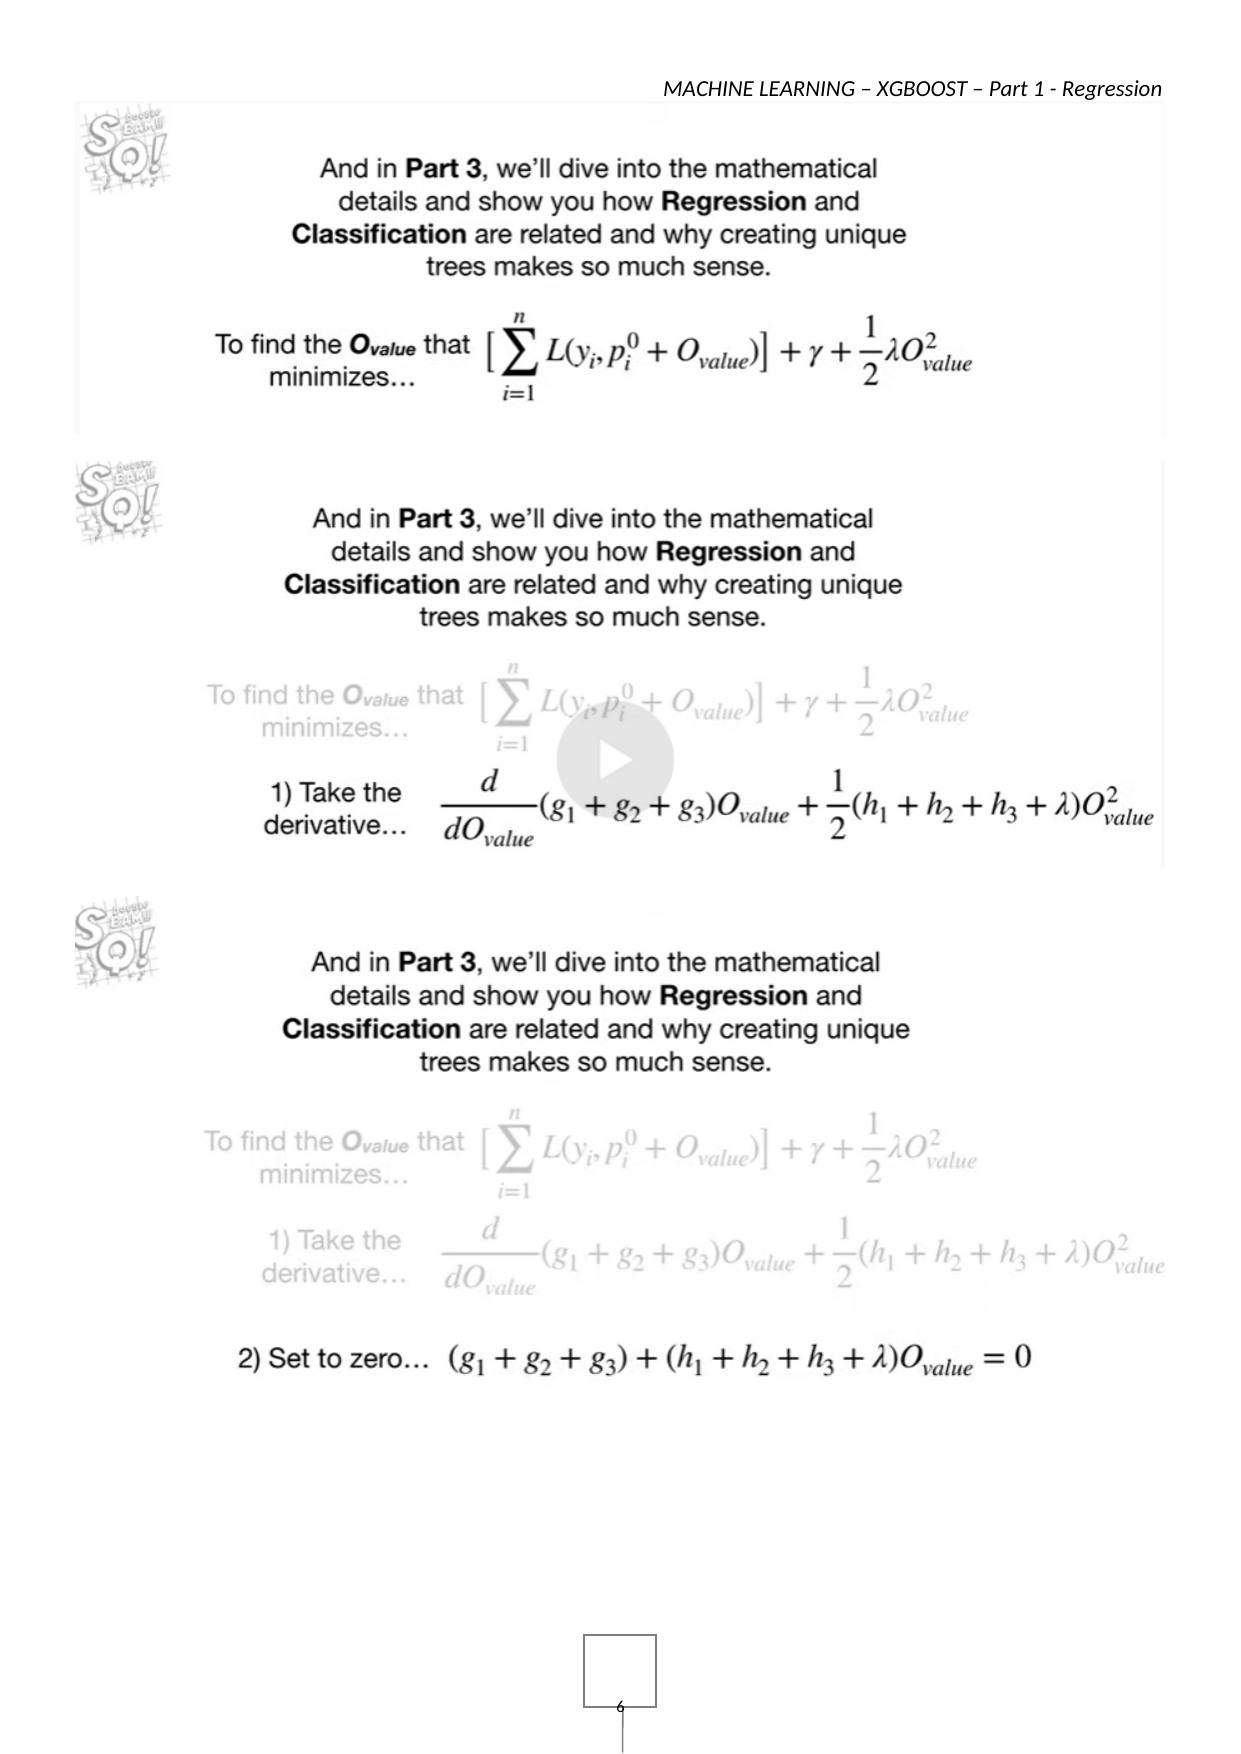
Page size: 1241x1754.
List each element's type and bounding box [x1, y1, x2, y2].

picture [75, 101, 1166, 434]
picture [75, 896, 1166, 1411]
picture [75, 461, 1166, 869]
